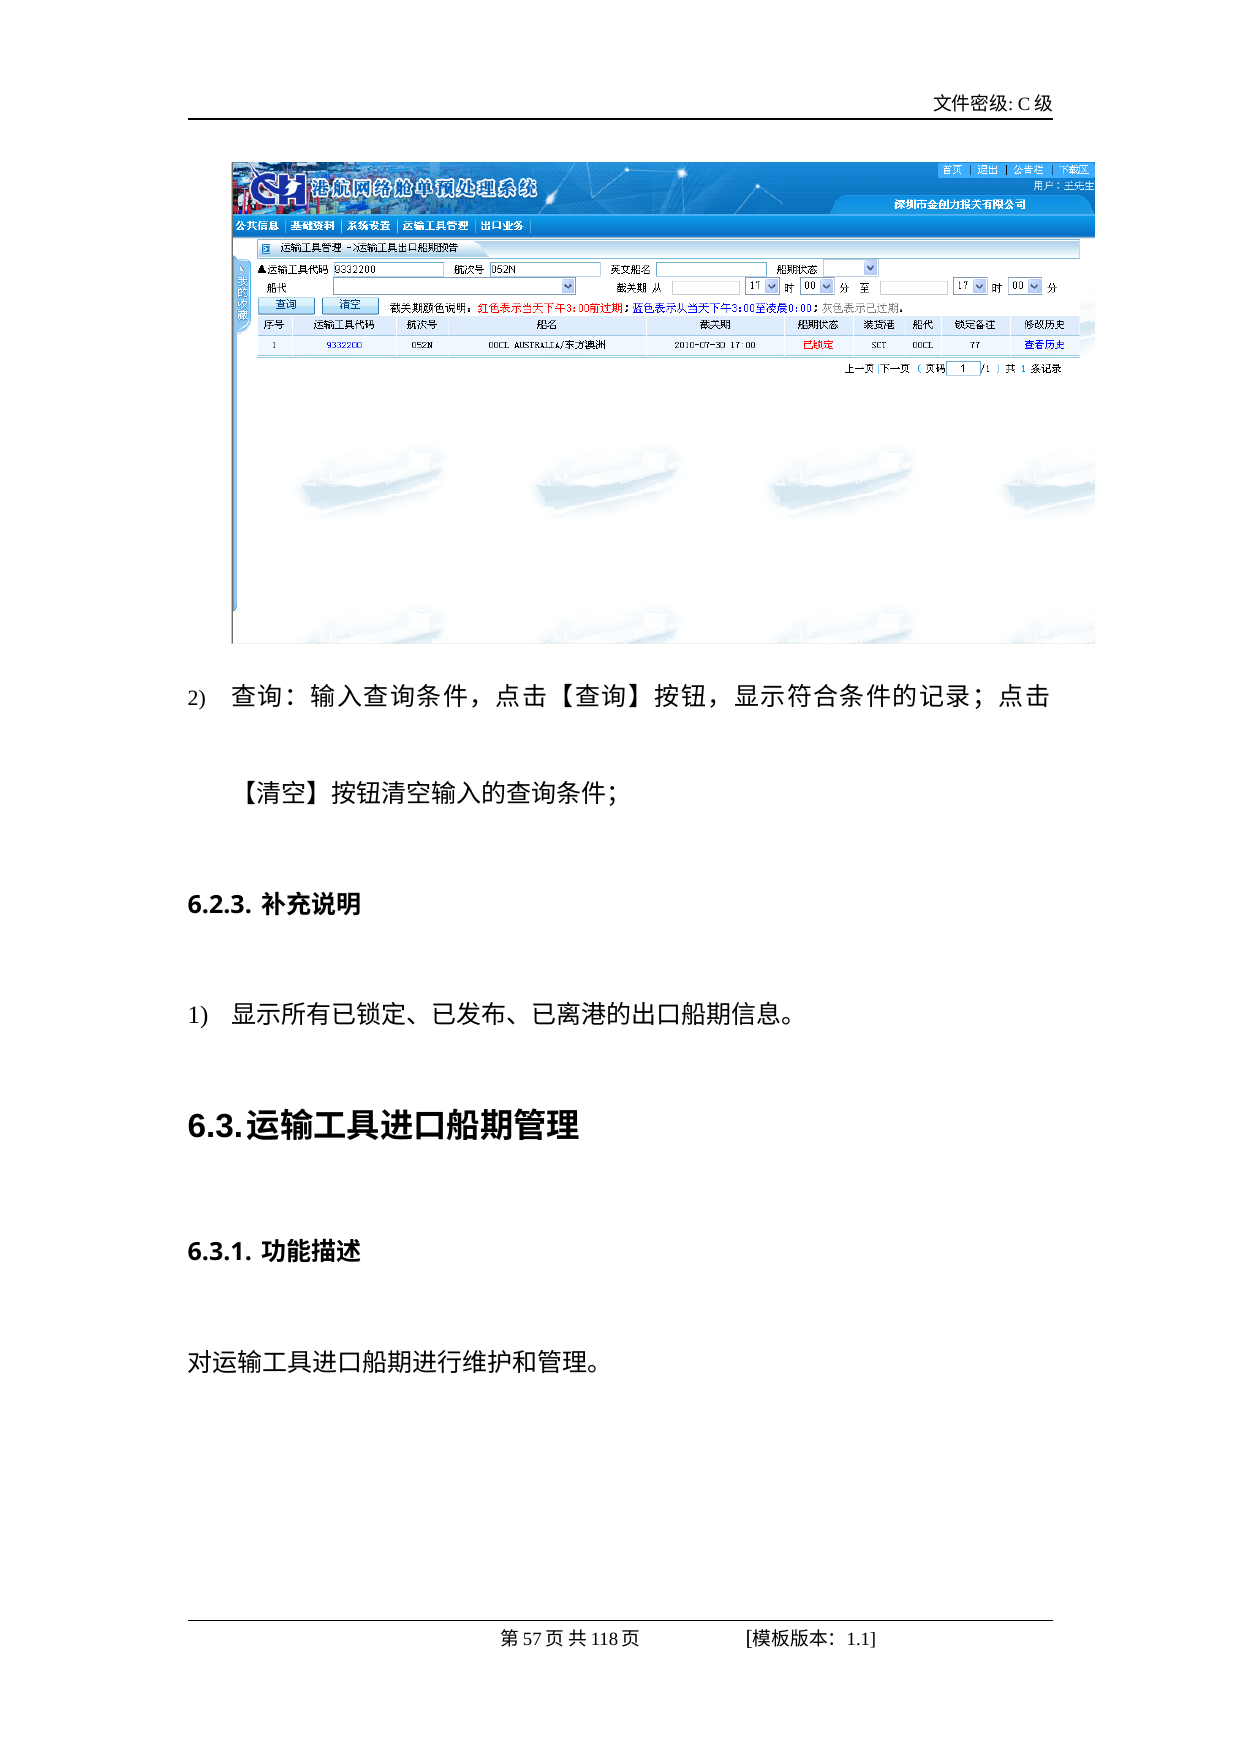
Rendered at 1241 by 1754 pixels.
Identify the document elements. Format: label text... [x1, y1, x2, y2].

text 对运输工具进口船期进行维护和管理。 [187, 1328, 1053, 1393]
list 查询：输入查询条件，点击【查询】按钮，显示符合条件的记录；点击【清空】按钮清空输入的查询条件； [187, 662, 1053, 824]
subtitle 补充说明 [187, 870, 1053, 935]
subtitle 功能描述 [187, 1217, 1053, 1282]
list 显示所有已锁定、已发布、已离港的出口船期信息。 [187, 980, 1053, 1045]
picture [231, 162, 1096, 644]
subtitle 运输工具进口船期管理 [187, 1090, 1053, 1155]
